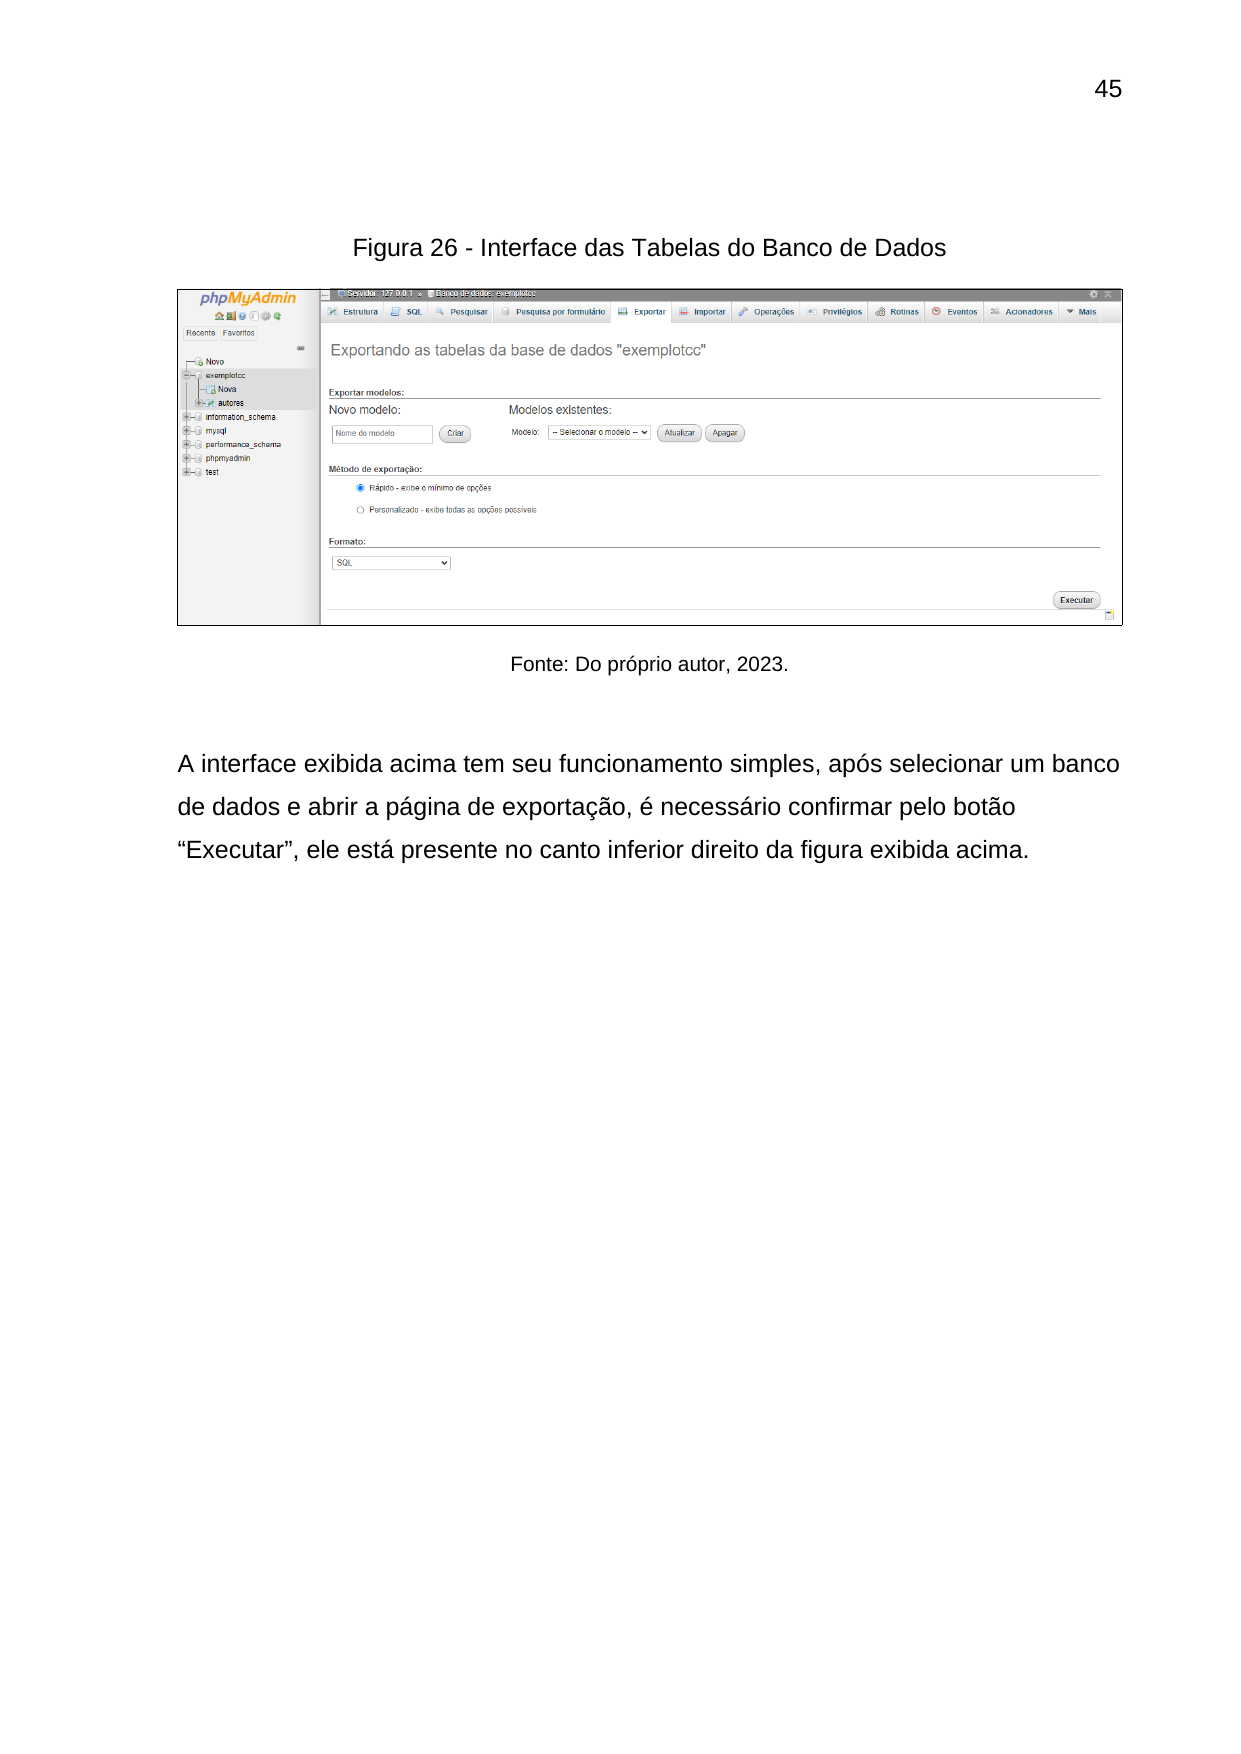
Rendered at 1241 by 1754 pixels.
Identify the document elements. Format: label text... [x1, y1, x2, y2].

picture [178, 290, 1122, 625]
text Figura 26 - Interface das Tabelas do Banco de Dados [177, 233, 1122, 262]
text A interface exibida acima tem seu funcionamento simples, após selecionar um banco de dados e abrir a página de exportação, é necessário confirmar pelo botão “Executar”, ele está presente no canto inferior direito da figura exibida acima. [177, 749, 1122, 864]
text Fonte: Do próprio autor, 2023. [177, 652, 1122, 676]
